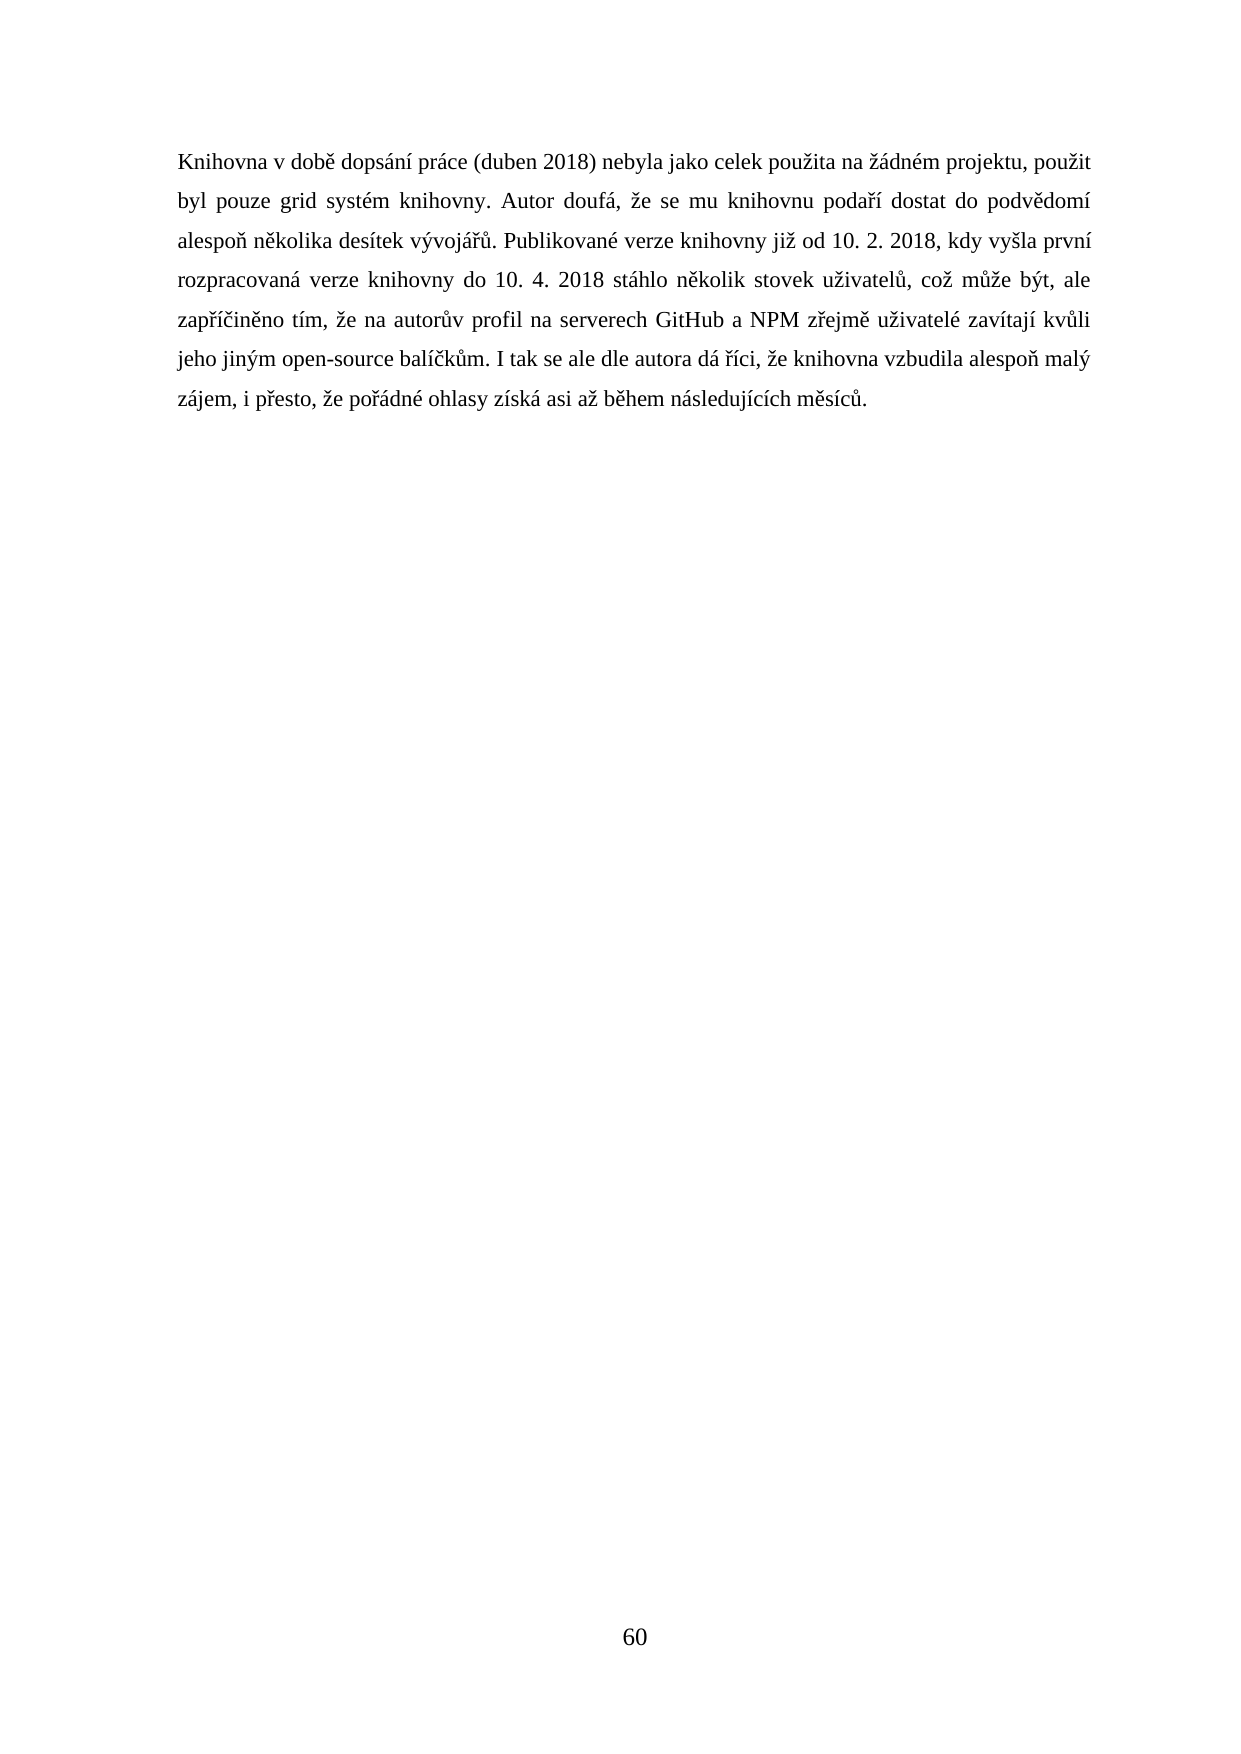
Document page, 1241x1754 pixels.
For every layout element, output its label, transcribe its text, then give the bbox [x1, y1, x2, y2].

text Knihovna v době dopsání práce (duben 2018) nebyla jako celek použita na žádném projektu, použit byl pouze grid systém knihovny. Autor doufá, že se mu knihovnu podaří dostat do podvědomí alespoň několika desítek vývojářů. Publikované verze knihovny již od 10. 2. 2018, kdy vyšla první rozpracovaná verze knihovny do 10. 4. 2018 stáhlo několik stovek uživatelů, což může být, ale zapříčiněno tím, že na autorův profil na serverech GitHub a NPM zřejmě uživatelé zavítají kvůli jeho jiným open-source balíčkům. I tak se ale dle autora dá říci, že knihovna vzbudila alespoň malý zájem, i přesto, že pořádné ohlasy získá asi až během následujících měsíců. [177, 148, 1092, 411]
